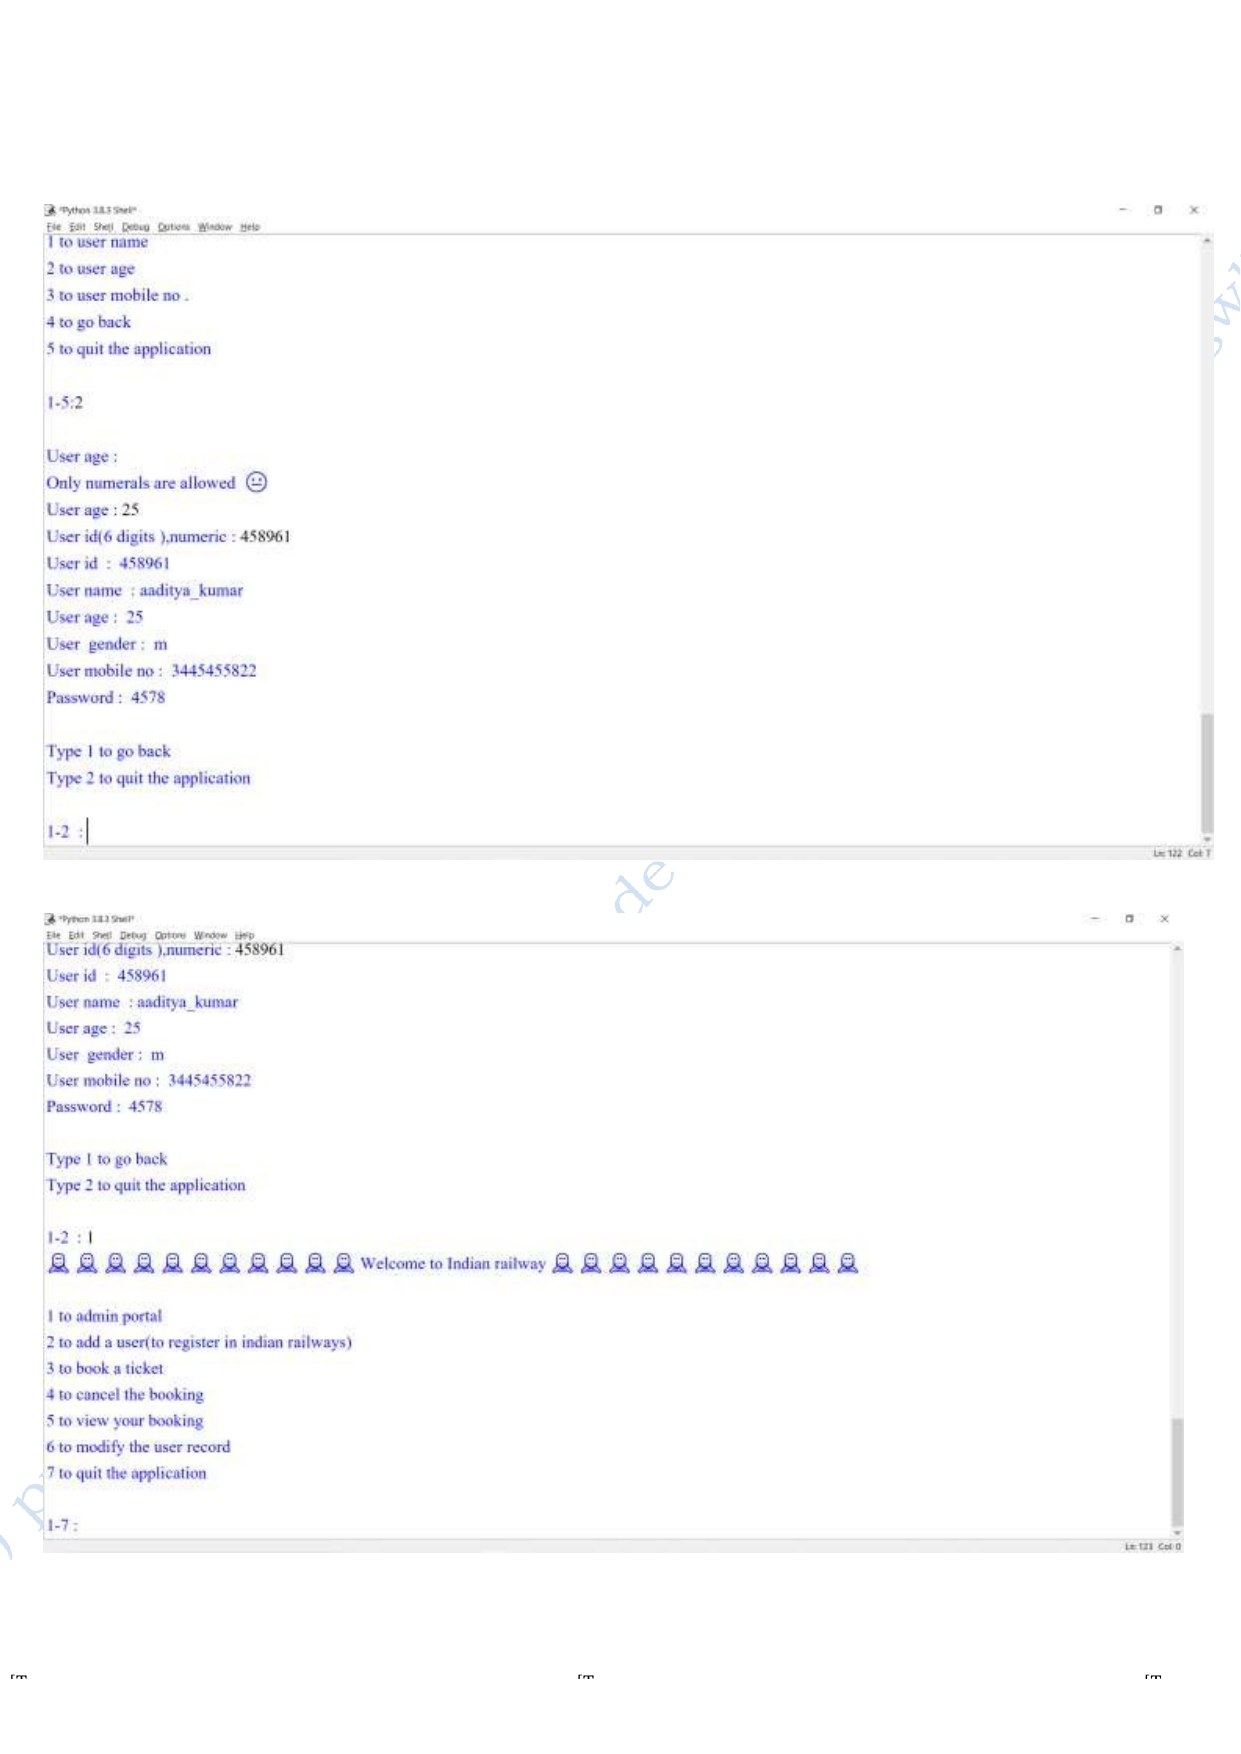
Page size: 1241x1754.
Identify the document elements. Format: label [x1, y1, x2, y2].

picture [0, 204, 1241, 1560]
